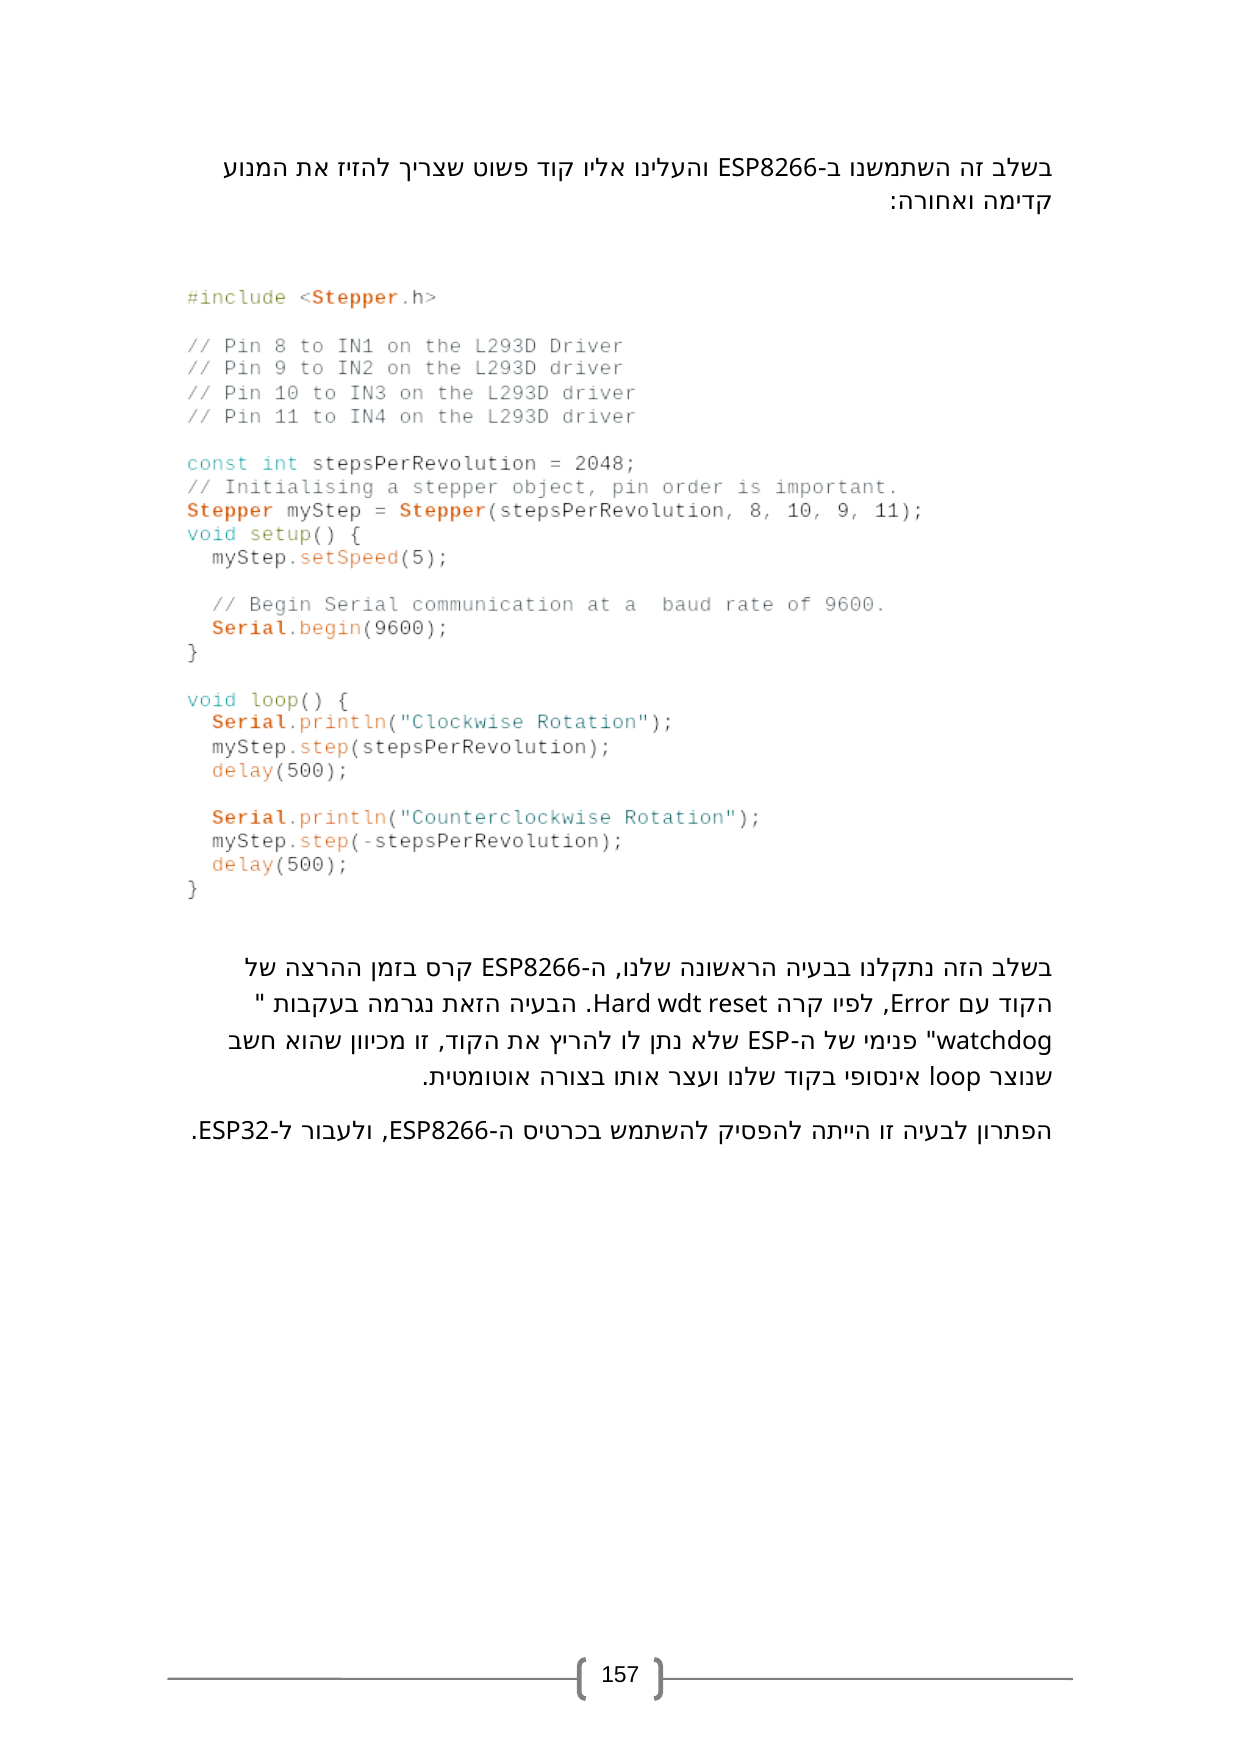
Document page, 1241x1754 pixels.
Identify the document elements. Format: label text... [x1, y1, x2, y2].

text בשלב הזה נתקלנו בבעיה הראשונה שלנו, ה-ESP8266 קרס בזמן ההרצה של הקוד עם Error, לפיו קרה Hard wdt reset. הבעיה הזאת נגרמה בעקבות "watchdog" פנימי של ה-ESP שלא נתן לו להריץ את הקוד, זו מכיוון שהוא חשב שנוצר loop אינסופי בקוד שלנו ועצר אותו בצורה אוטומטית. [187, 288, 1053, 1093]
text הפתרון לבעיה זו הייתה להפסיק להשתמש בכרטיס ה-ESP8266, ולעבור ל-ESP32. [187, 1112, 1053, 1147]
text בשלב זה השתמשנו ב-ESP8266 והעלינו אליו קוד פשוט שצריך להזיז את המנוע קדימה ואחורה: [187, 150, 1053, 216]
